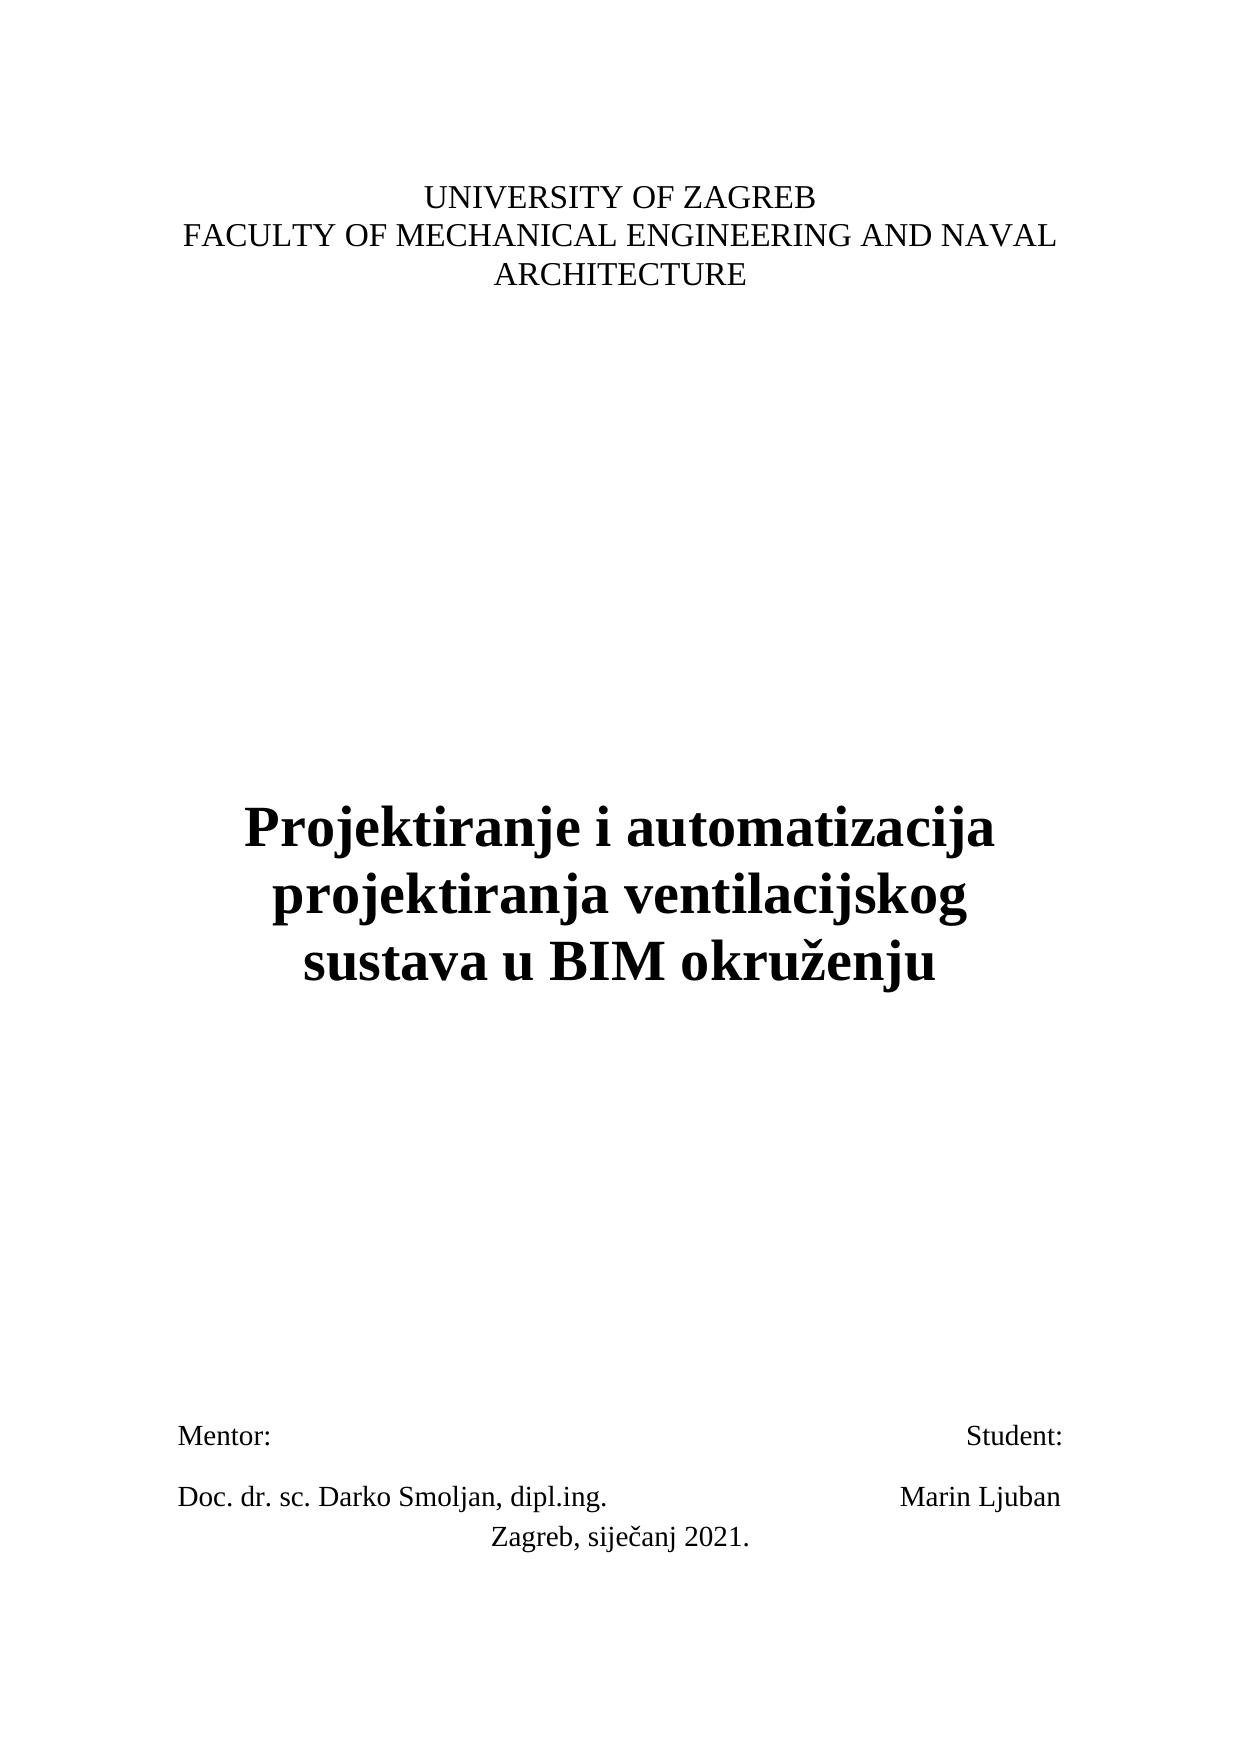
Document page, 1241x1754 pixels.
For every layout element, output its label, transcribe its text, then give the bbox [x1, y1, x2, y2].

text Projektiranje i automatizacija projektiranja ventilacijskog sustava u BIM okruženju [177, 792, 1063, 993]
text UNIVERSITY OF ZAGREB [177, 177, 1063, 216]
text Zagreb, siječanj 2021. [177, 1519, 1063, 1552]
text FACULTY OF MECHANICAL ENGINEERING AND NAVAL ARCHITECTURE [177, 216, 1063, 292]
text Doc. dr. sc. Darko Smoljan, dipl.ing. Marin Ljuban [177, 1479, 1063, 1513]
text Mentor: Student: [177, 1418, 1063, 1452]
